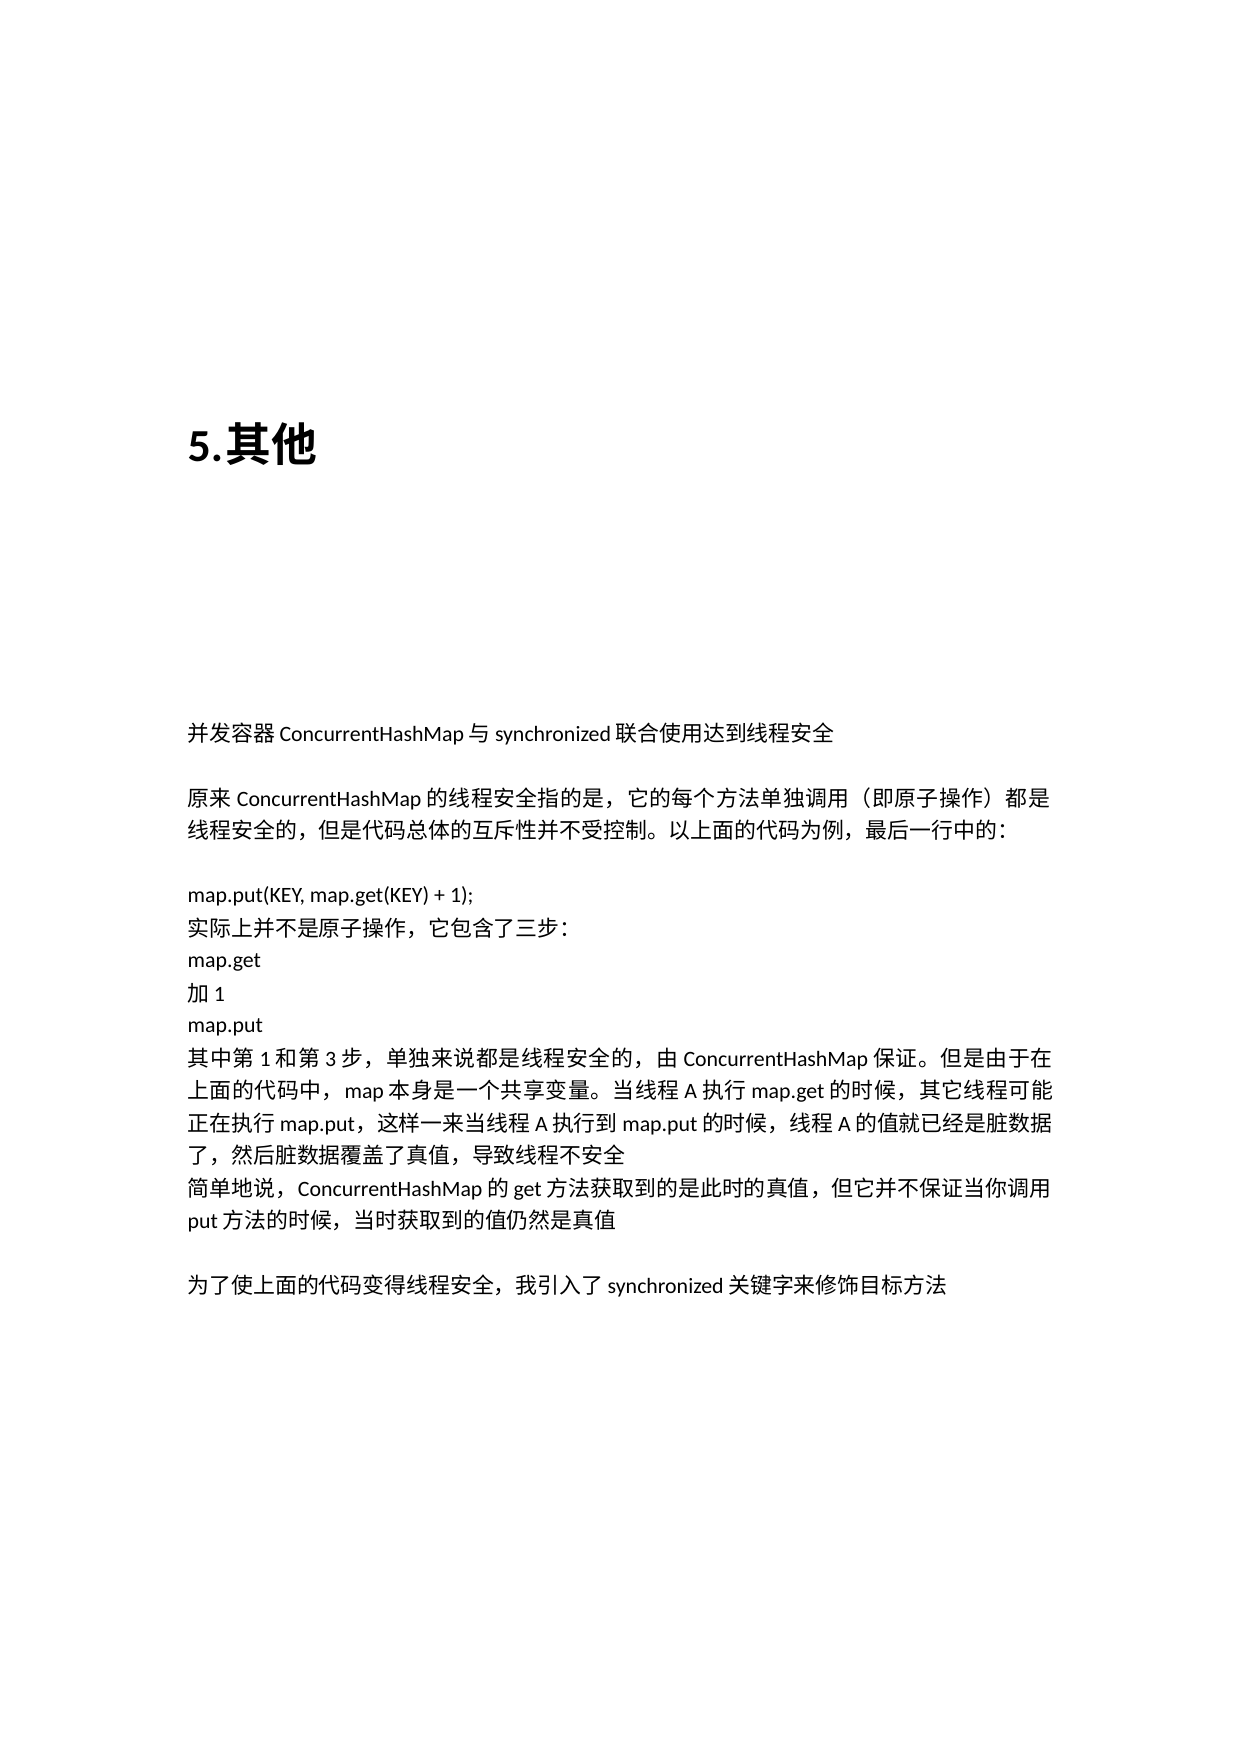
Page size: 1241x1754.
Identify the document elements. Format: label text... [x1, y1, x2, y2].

text map.put [187, 1008, 1053, 1040]
text 原来ConcurrentHashMap的线程安全指的是，它的每个方法单独调用（即原子操作）都是线程安全的，但是代码总体的互斥性并不受控制。以上面的代码为例，最后一行中的： [187, 780, 1053, 845]
text map.get [187, 943, 1053, 975]
subtitle 其他 [187, 392, 1053, 490]
text 简单地说，ConcurrentHashMap的get方法获取到的是此时的真值，但它并不保证当你调用put方法的时候，当时获取到的值仍然是真值 [187, 1170, 1053, 1235]
text 为了使上面的代码变得线程安全，我引入了synchronized关键字来修饰目标方法 [187, 1268, 1053, 1300]
text 并发容器ConcurrentHashMap与synchronized联合使用达到线程安全 [187, 715, 1053, 748]
text map.put(KEY, map.get(KEY) + 1); [187, 878, 1053, 910]
text 实际上并不是原子操作，它包含了三步： [187, 910, 1053, 943]
text 其中第1和第3步，单独来说都是线程安全的，由ConcurrentHashMap保证。但是由于在上面的代码中，map本身是一个共享变量。当线程A执行map.get的时候，其它线程可能正在执行map.put，这样一来当线程A执行到map.put的时候，线程A的值就已经是脏数据了，然后脏数据覆盖了真值，导致线程不安全 [187, 1040, 1053, 1170]
text 加1 [187, 975, 1053, 1008]
